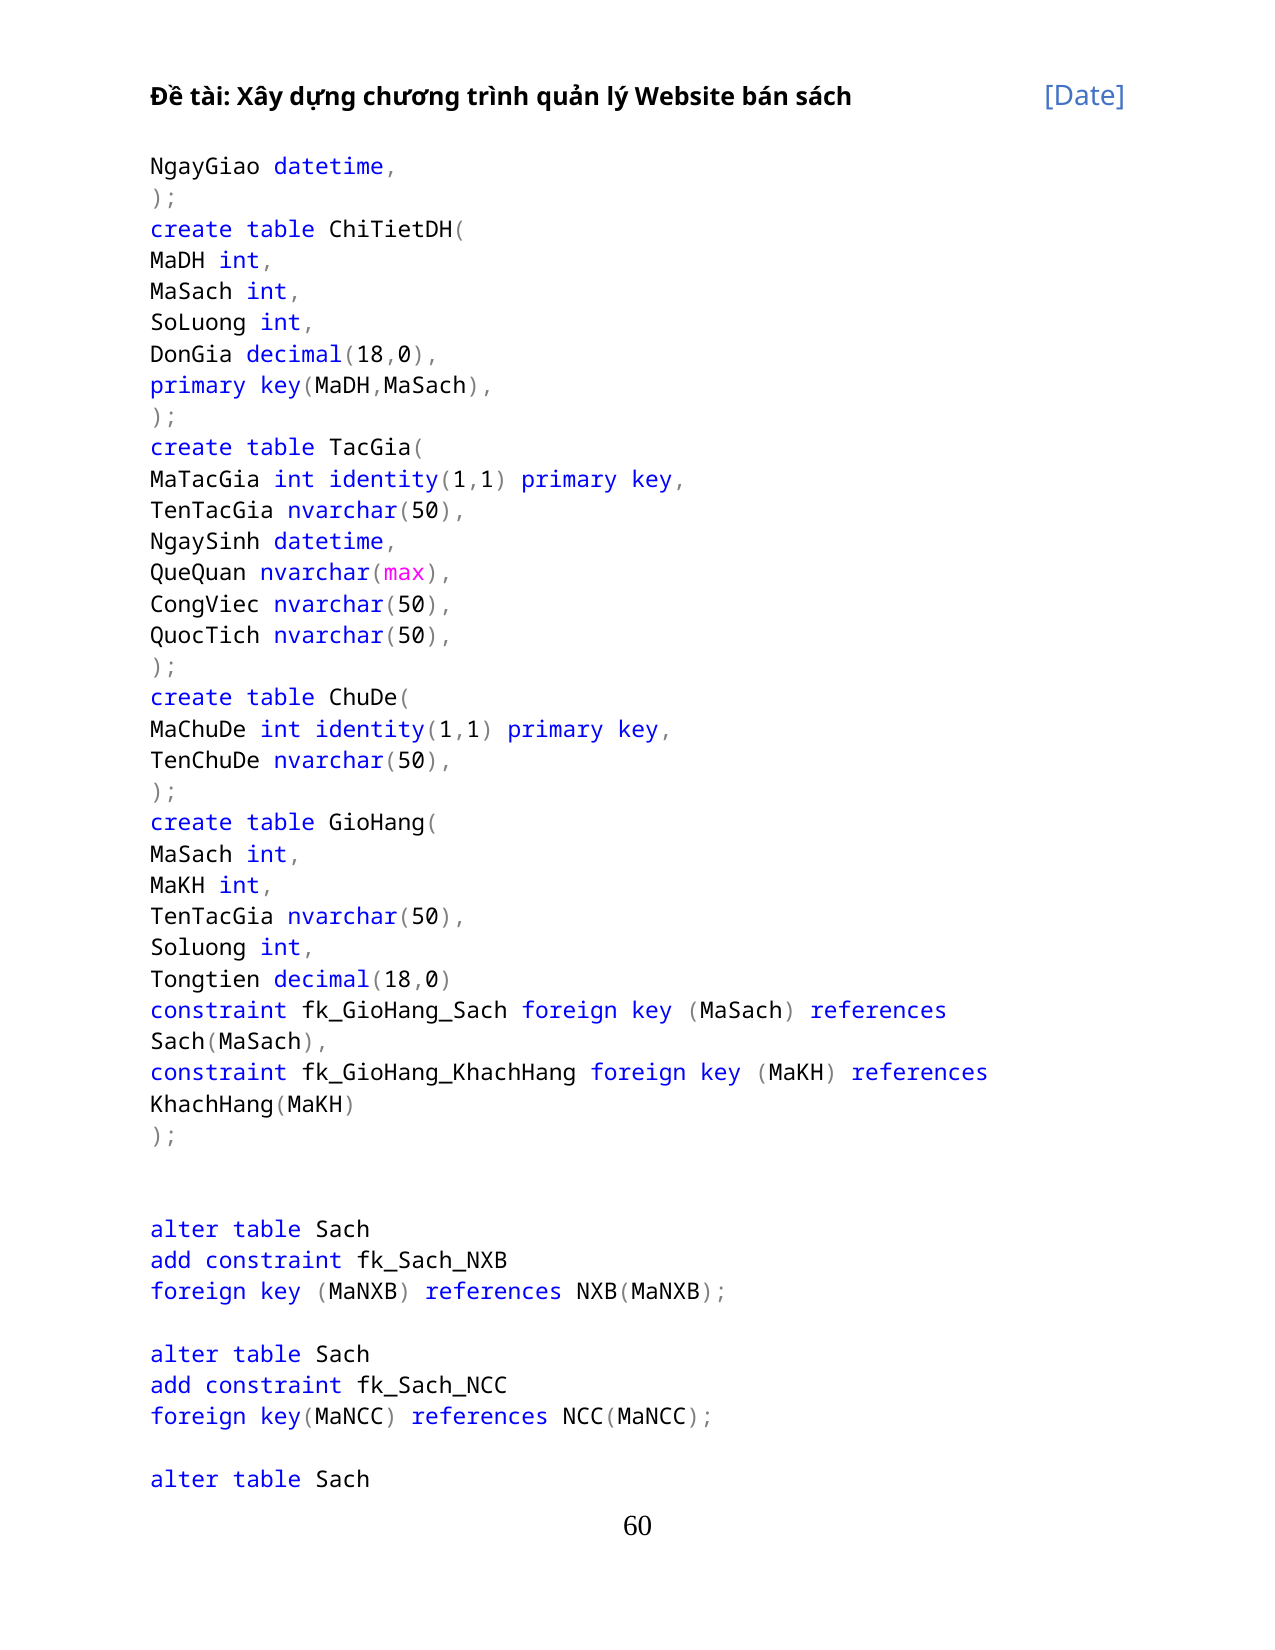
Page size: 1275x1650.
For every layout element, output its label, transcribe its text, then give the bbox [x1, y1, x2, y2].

text add constraint fk_Sach_NCC [150, 1369, 1125, 1400]
text MaDH int, [150, 244, 1125, 275]
text QueQuan nvarchar(max), [150, 556, 1125, 587]
text create table GioHang( [150, 806, 1125, 837]
text constraint fk_GioHang_Sach foreign key (MaSach) references Sach(MaSach), [150, 994, 1125, 1056]
text CongViec nvarchar(50), [150, 587, 1125, 619]
text Tongtien decimal(18,0) [150, 962, 1125, 994]
text primary key(MaDH,MaSach), [150, 369, 1125, 400]
text TenTacGia nvarchar(50), [150, 900, 1125, 931]
text MaSach int, [150, 275, 1125, 306]
text TenTacGia nvarchar(50), [150, 494, 1125, 525]
text add constraint fk_Sach_NXB [150, 1244, 1125, 1275]
text ); [150, 1119, 1125, 1150]
text alter table Sach [150, 1462, 1125, 1494]
text MaTacGia int identity(1,1) primary key, [150, 462, 1125, 494]
text constraint fk_GioHang_KhachHang foreign key (MaKH) references KhachHang(MaKH) [150, 1056, 1125, 1119]
text ); [150, 181, 1125, 212]
text ); [150, 775, 1125, 806]
text DonGia decimal(18,0), [150, 337, 1125, 369]
text create table ChiTietDH( [150, 212, 1125, 244]
text ); [150, 400, 1125, 431]
text NgayGiao datetime, [150, 150, 1125, 181]
text foreign key(MaNCC) references NCC(MaNCC); [150, 1400, 1125, 1431]
text create table TacGia( [150, 431, 1125, 462]
text SoLuong int, [150, 306, 1125, 337]
text alter table Sach [150, 1212, 1125, 1244]
text MaKH int, [150, 869, 1125, 900]
text MaSach int, [150, 837, 1125, 869]
text Soluong int, [150, 931, 1125, 962]
text TenChuDe nvarchar(50), [150, 744, 1125, 775]
text foreign key (MaNXB) references NXB(MaNXB); [150, 1275, 1125, 1306]
text create table ChuDe( [150, 681, 1125, 712]
text ); [150, 650, 1125, 681]
text NgaySinh datetime, [150, 525, 1125, 556]
text MaChuDe int identity(1,1) primary key, [150, 712, 1125, 744]
text QuocTich nvarchar(50), [150, 619, 1125, 650]
text alter table Sach [150, 1337, 1125, 1369]
